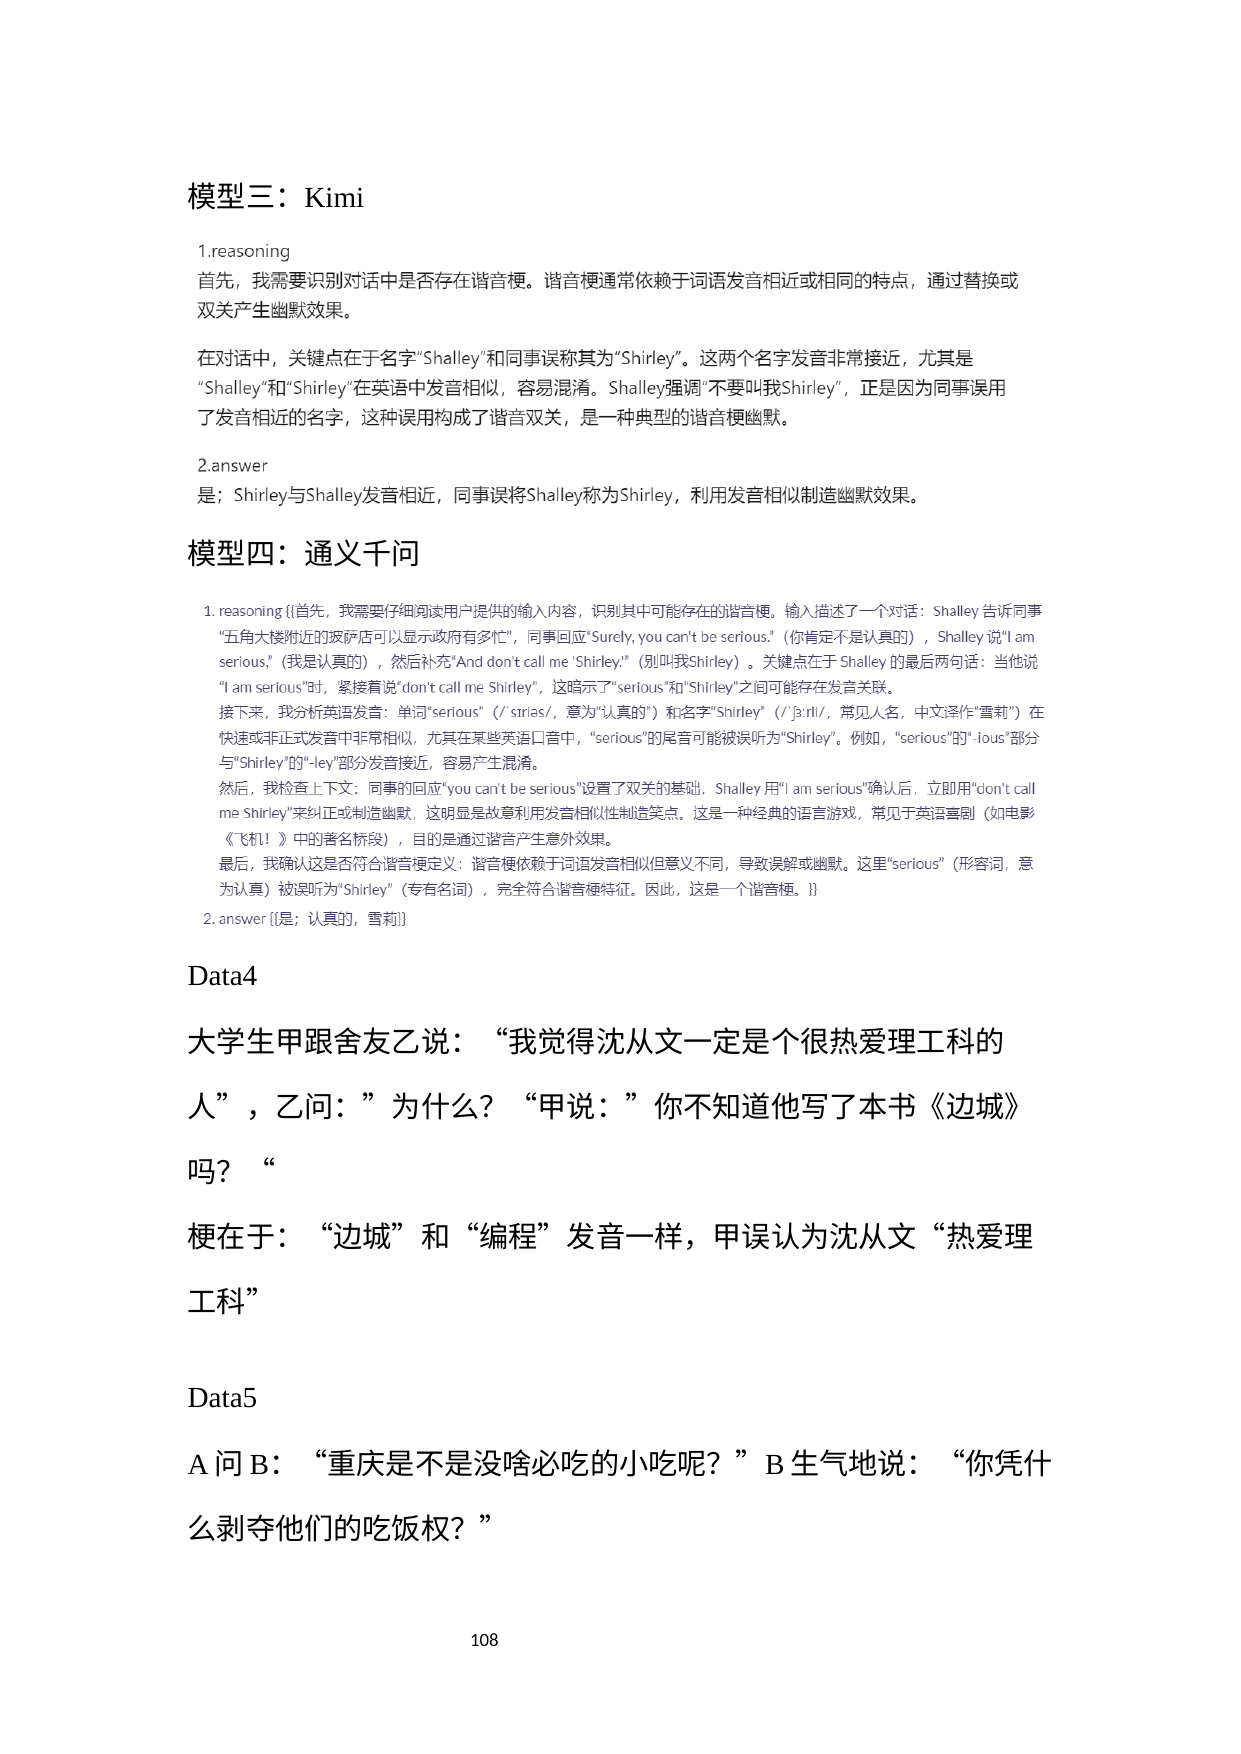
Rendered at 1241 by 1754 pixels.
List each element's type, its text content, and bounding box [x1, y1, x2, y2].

text 大学生甲跟舍友乙说：“我觉得沈从文一定是个很热爱理工科的人”，乙问：”为什么？“甲说：”你不知道他写了本书《边城》吗？“ [187, 1007, 1053, 1202]
text 模型四：通义千问 [187, 519, 1053, 584]
text 梗在于：“边城”和“编程”发音一样，甲误认为沈从文“热爱理工科” [187, 1202, 1053, 1332]
text 模型三：Kimi [187, 162, 1053, 227]
text Data5 [187, 1364, 1053, 1429]
picture [187, 233, 1052, 513]
text Data4 [187, 942, 1053, 1007]
picture [187, 592, 1052, 935]
text A问B：“重庆是不是没啥必吃的小吃呢？”B生气地说：“你凭什么剥夺他们的吃饭权？” [187, 1429, 1053, 1559]
